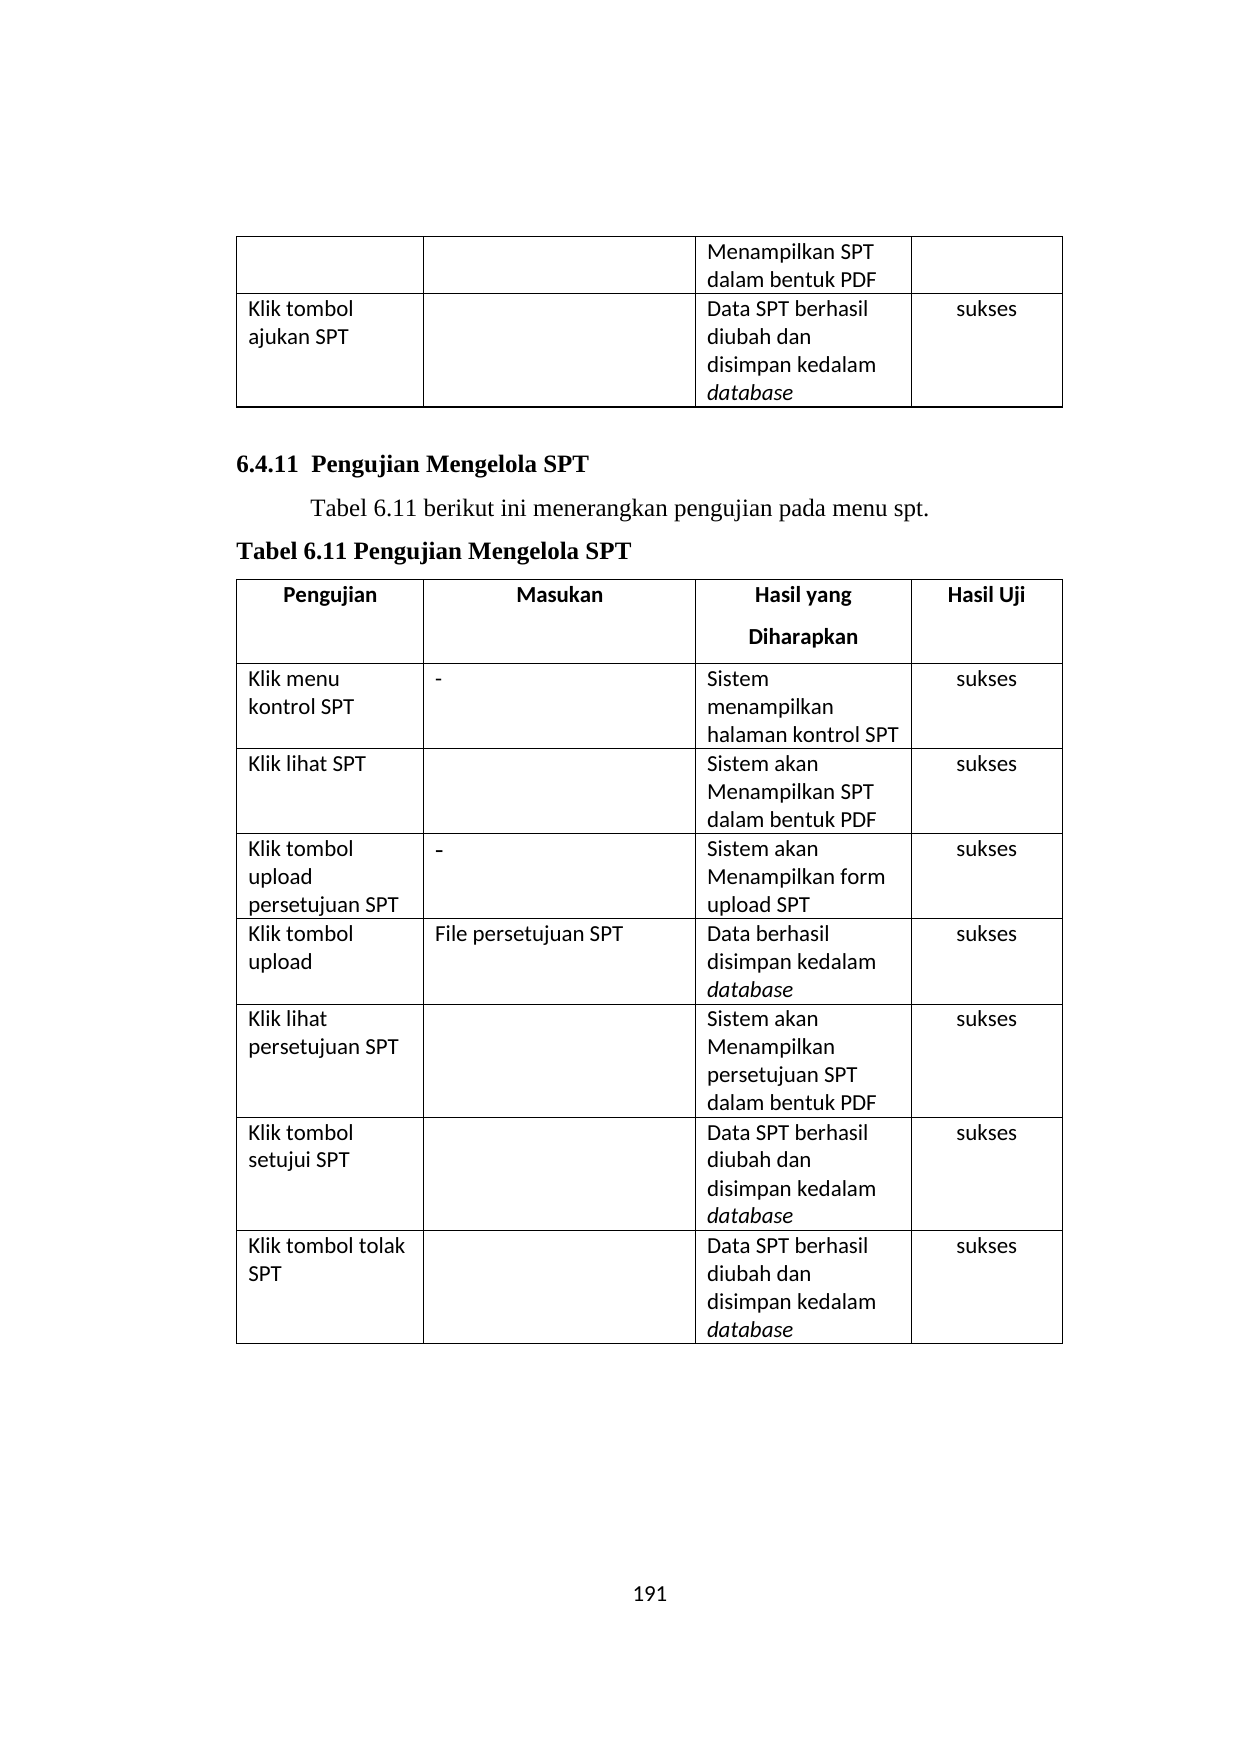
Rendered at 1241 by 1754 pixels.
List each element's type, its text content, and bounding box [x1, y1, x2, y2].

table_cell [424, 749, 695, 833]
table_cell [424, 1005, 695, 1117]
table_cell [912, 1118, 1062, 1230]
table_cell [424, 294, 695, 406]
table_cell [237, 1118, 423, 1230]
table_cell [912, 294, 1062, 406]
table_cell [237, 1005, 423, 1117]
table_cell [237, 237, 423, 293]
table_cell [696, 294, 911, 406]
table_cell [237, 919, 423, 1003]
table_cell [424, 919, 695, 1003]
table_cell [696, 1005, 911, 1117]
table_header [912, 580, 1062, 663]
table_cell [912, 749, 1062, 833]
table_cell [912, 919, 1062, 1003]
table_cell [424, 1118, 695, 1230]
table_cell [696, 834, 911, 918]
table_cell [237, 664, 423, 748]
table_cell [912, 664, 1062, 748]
subtitle Pengujian Mengelola SPT [236, 449, 1063, 478]
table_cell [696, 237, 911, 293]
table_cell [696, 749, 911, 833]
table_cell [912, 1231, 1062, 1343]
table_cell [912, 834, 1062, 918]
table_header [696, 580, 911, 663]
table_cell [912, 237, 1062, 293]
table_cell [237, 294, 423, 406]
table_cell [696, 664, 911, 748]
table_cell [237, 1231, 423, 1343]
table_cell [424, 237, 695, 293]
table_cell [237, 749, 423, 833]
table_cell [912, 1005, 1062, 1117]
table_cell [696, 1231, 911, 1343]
text Tabel 6.11 Pengujian Mengelola SPT [236, 536, 1063, 564]
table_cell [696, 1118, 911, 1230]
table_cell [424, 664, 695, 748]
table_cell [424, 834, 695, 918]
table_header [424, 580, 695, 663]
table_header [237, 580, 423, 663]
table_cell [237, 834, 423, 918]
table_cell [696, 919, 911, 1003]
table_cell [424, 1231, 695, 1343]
text Tabel 6.11 berikut ini menerangkan pengujian pada menu spt. [236, 493, 1063, 521]
